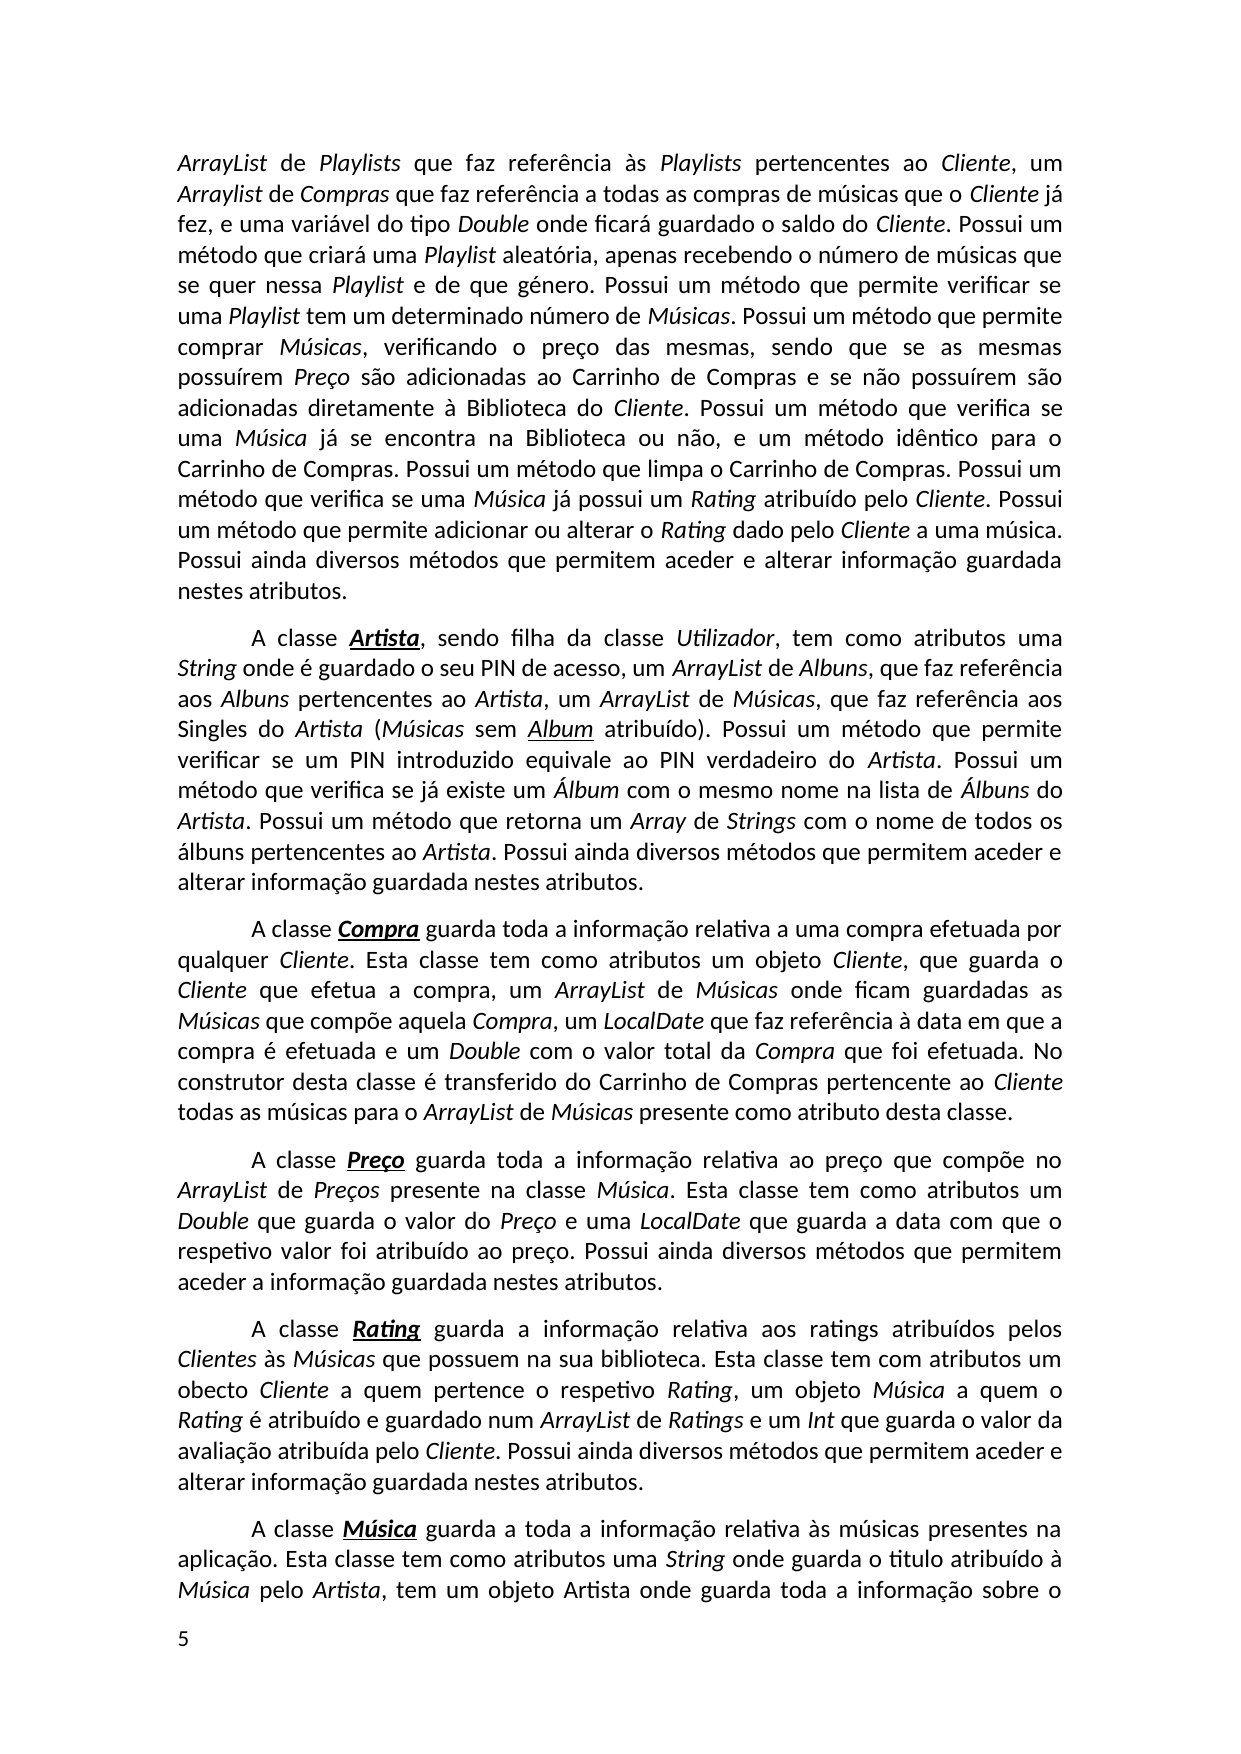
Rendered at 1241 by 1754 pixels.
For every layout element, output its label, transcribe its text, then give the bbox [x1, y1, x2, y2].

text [177, 148, 1063, 605]
text A classe Preço guarda toda a informação relativa ao preço que compõe no ArrayList de Preços presente na classe Música. Esta classe tem como atributos um Double que guarda o valor do Preço e uma LocalDate que guarda a data com que o respetivo valor foi atribuído ao preço. Possui ainda diversos métodos que permitem aceder a informação guardada nestes atributos. [177, 1144, 1063, 1296]
text A classe Compra guarda toda a informação relativa a uma compra efetuada por qualquer Cliente. Esta classe tem como atributos um objeto Cliente, que guarda o Cliente que efetua a compra, um ArrayList de Músicas onde ficam guardadas as Músicas que compõe aquela Compra, um LocalDate que faz referência à data em que a compra é efetuada e um Double com o valor total da Compra que foi efetuada. No construtor desta classe é transferido do Carrinho de Compras pertencente ao Cliente todas as músicas para o ArrayList de Músicas presente como atributo desta classe. [177, 913, 1063, 1127]
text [177, 1513, 1063, 1604]
text A classe Artista, sendo filha da classe Utilizador, tem como atributos uma String onde é guardado o seu PIN de acesso, um ArrayList de Albuns, que faz referência aos Albuns pertencentes ao Artista, um ArrayList de Músicas, que faz referência aos Singles do Artista (Músicas sem Album atribuído). Possui um método que permite verificar se um PIN introduzido equivale ao PIN verdadeiro do Artista. Possui um método que verifica se já existe um Álbum com o mesmo nome na lista de Álbuns do Artista. Possui um método que retorna um Array de Strings com o nome de todos os álbuns pertencentes ao Artista. Possui ainda diversos métodos que permitem aceder e alterar informação guardada nestes atributos. [177, 622, 1063, 897]
text A classe Rating guarda a informação relativa aos ratings atribuídos pelos Clientes às Músicas que possuem na sua biblioteca. Esta classe tem com atributos um obecto Cliente a quem pertence o respetivo Rating, um objeto Música a quem o Rating é atribuído e guardado num ArrayList de Ratings e um Int que guarda o valor da avaliação atribuída pelo Cliente. Possui ainda diversos métodos que permitem aceder e alterar informação guardada nestes atributos. [177, 1313, 1063, 1496]
